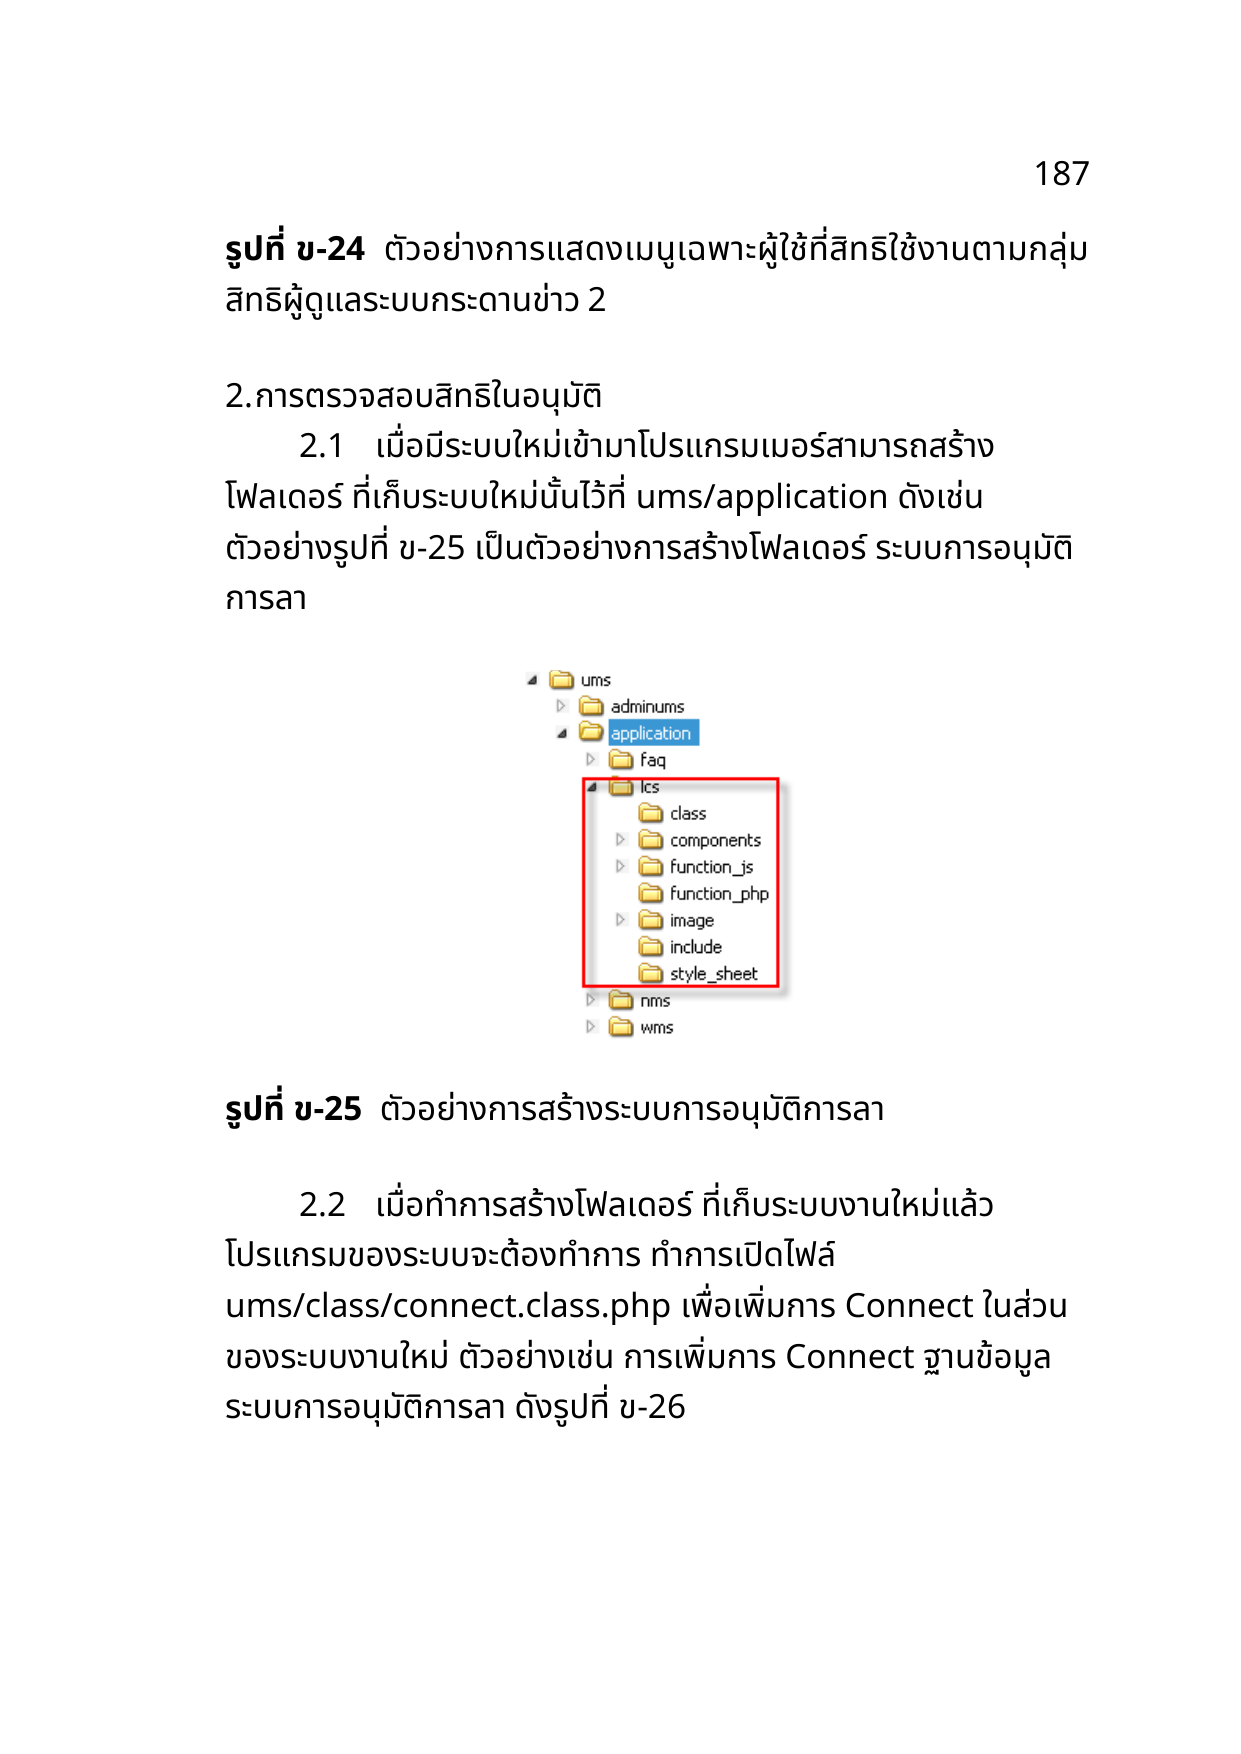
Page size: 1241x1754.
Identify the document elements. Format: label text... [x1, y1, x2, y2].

text 2.2 เมื่อทำการสร้างโฟลเดอร์ ที่เก็บระบบงานใหม่แล้ว โปรแกรมของระบบจะต้องทำการ ทำการเปิดไฟล์ ums/class/connect.class.php เพื่อเพิ่มการ Connect ในส่วนของระบบงานใหม่ ตัวอย่างเช่น การเพิ่มการ Connect ฐานข้อมูลระบบการอนุมัติการลา ดังรูปที่ ข-26 [225, 1181, 1090, 1434]
text 2.1 เมื่อมีระบบใหม่เข้ามาโปรแกรมเมอร์สามารถสร้างโฟลเดอร์ ที่เก็บระบบใหม่นั้นไว้ที่ ums/application ดังเช่นตัวอย่างรูปที่ ข-25 เป็นตัวอย่างการสร้างโฟลเดอร์ ระบบการอนุมัติการลา [225, 422, 1090, 624]
text รูปที่ ข-25 ตัวอย่างการสร้างระบบการอนุมัติการลา [225, 1085, 1090, 1135]
text 2. การตรวจสอบสิทธิในอนุมัติ [225, 372, 1090, 422]
text รูปที่ ข-24 ตัวอย่างการแสดงเมนูเฉพาะผู้ใช้ที่สิทธิใช้งานตามกลุ่มสิทธิผู้ดูแลระบบกระดานข่าว2 [225, 225, 1090, 326]
picture [515, 670, 800, 1040]
